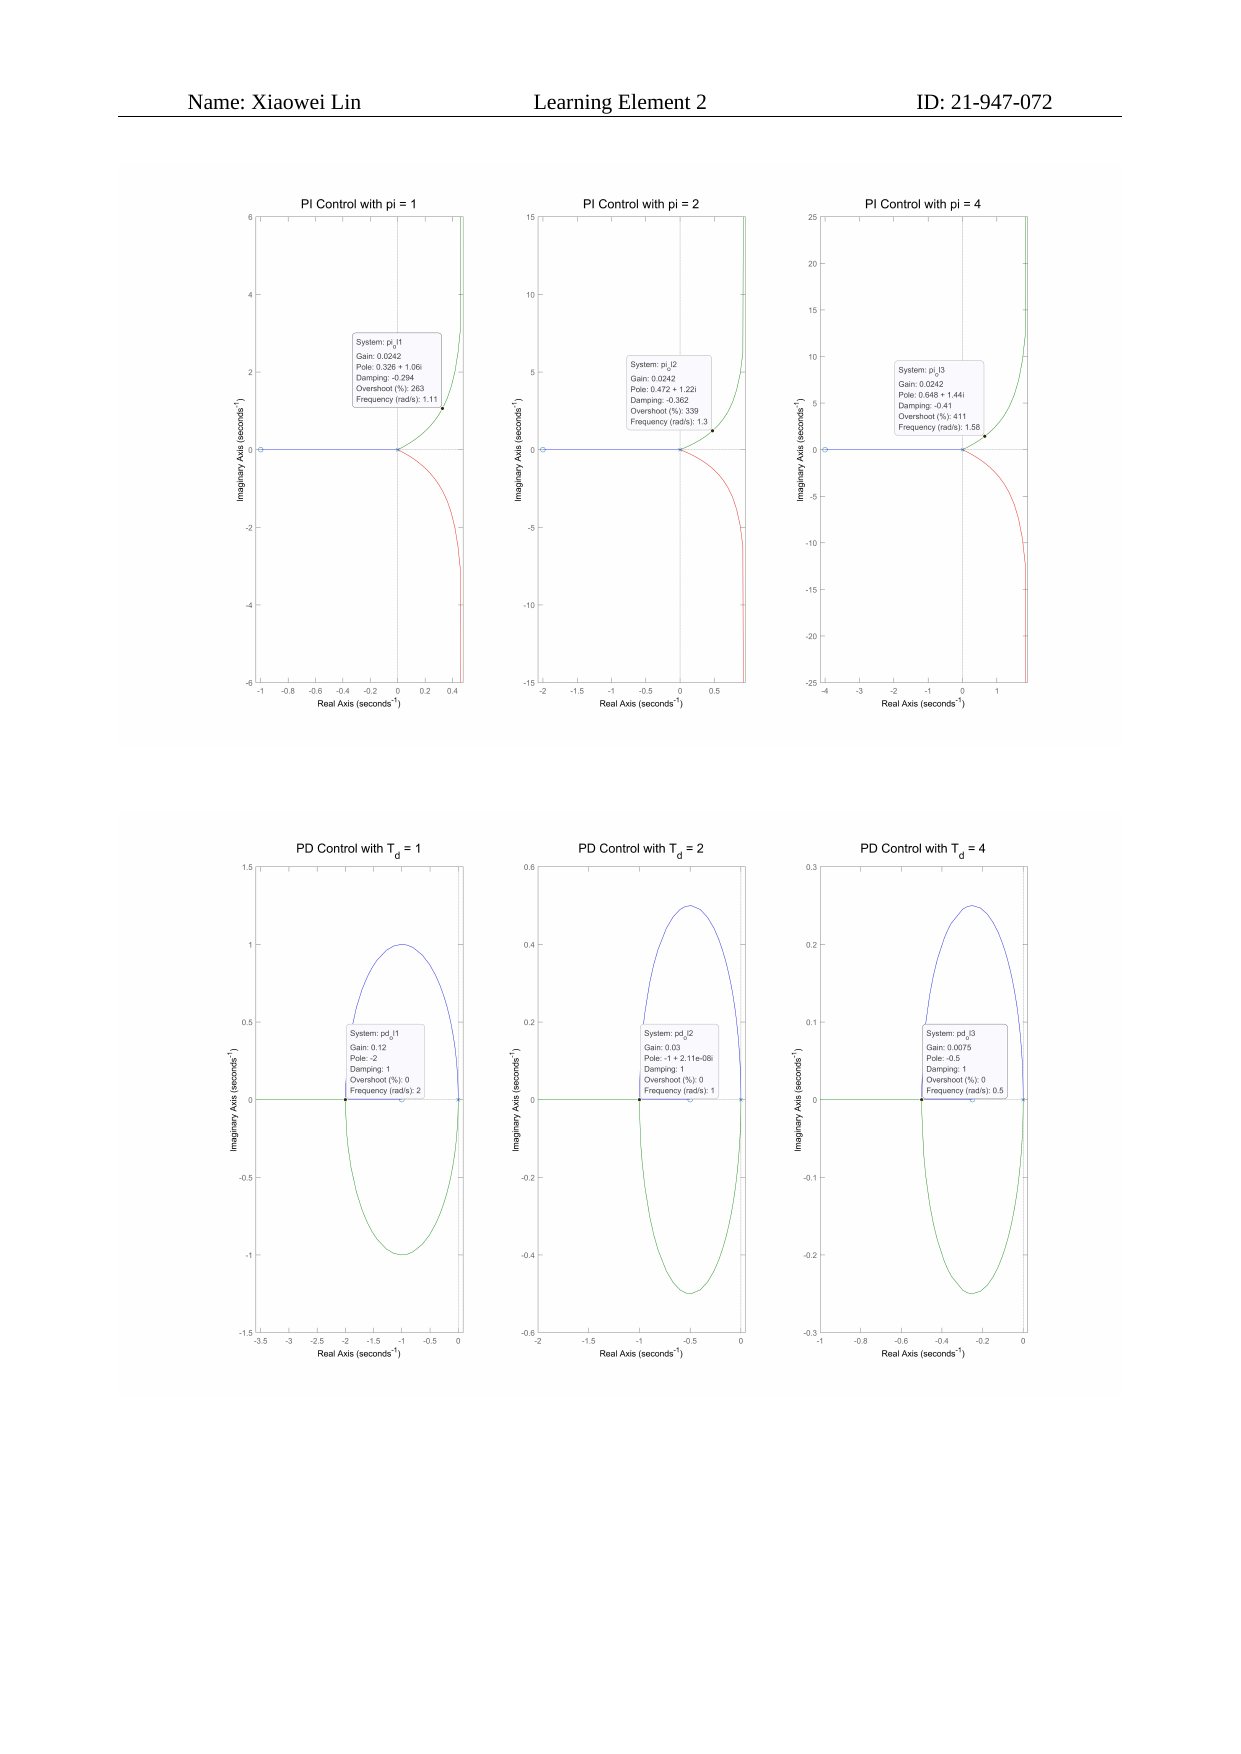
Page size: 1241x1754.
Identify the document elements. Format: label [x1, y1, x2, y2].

picture [118, 162, 1123, 747]
picture [118, 812, 1123, 1397]
